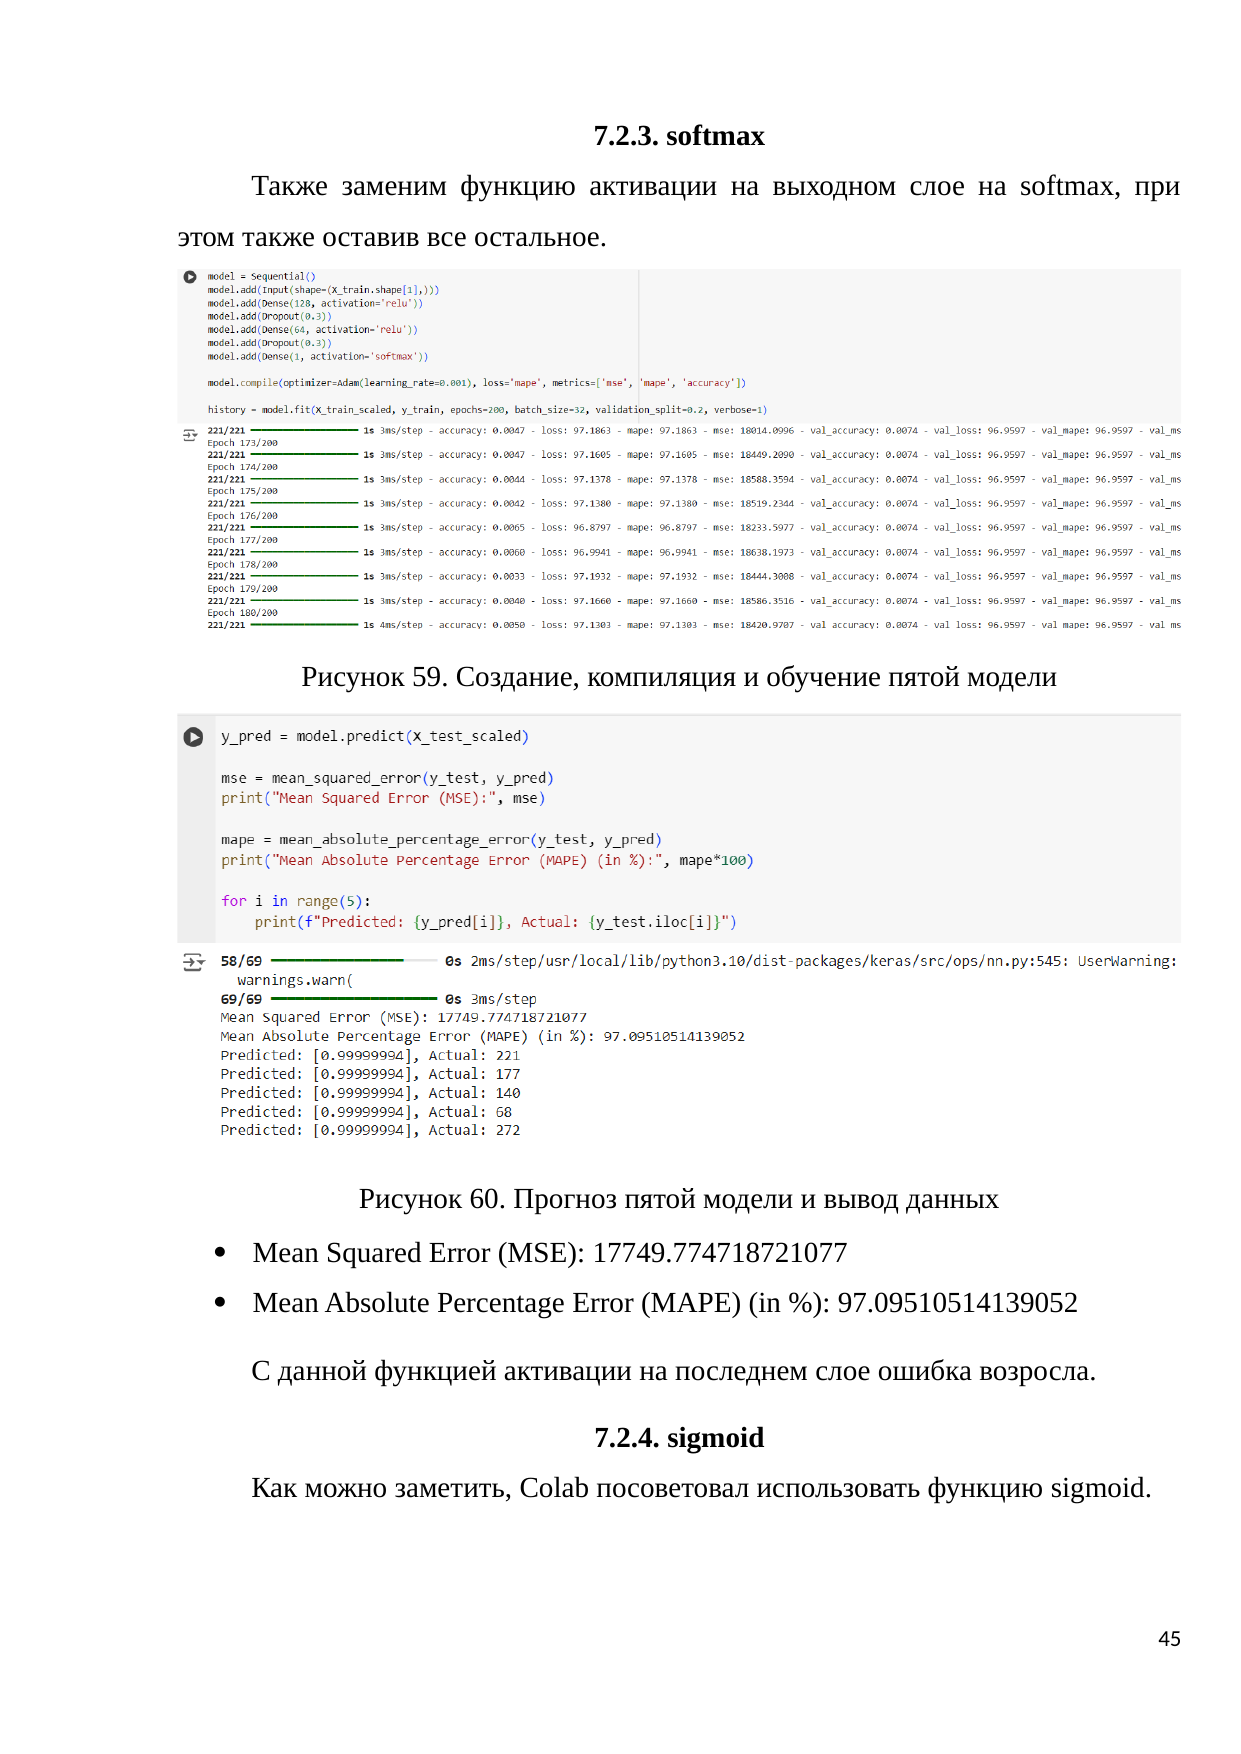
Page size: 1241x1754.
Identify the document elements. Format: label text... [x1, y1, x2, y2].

text Рисунок 59. Создание, компиляция и обучение пятой модели [177, 659, 1181, 693]
picture [177, 269, 1182, 629]
list Mean Absolute Percentage Error (MAPE) (in %): 97.09510514139052 [215, 1286, 1181, 1319]
list Mean Squared Error (MSE): 17749.774718721077 [215, 1235, 1181, 1269]
text Рисунок 60. Прогноз пятой модели и вывод данных [177, 1181, 1181, 1214]
subtitle 7.2.4. sigmoid [177, 1420, 1181, 1453]
text С данной функцией активации на последнем слое ошибка возросла. [177, 1353, 1181, 1386]
text Как можно заметить, Colab посоветовал использовать функцию sigmoid. [177, 1470, 1181, 1503]
picture [177, 713, 1182, 1151]
text Также заменим функцию активации на выходном слое на softmax, при этом также оставив все остальное. [177, 168, 1181, 252]
subtitle 7.2.3. softmax [177, 118, 1181, 152]
